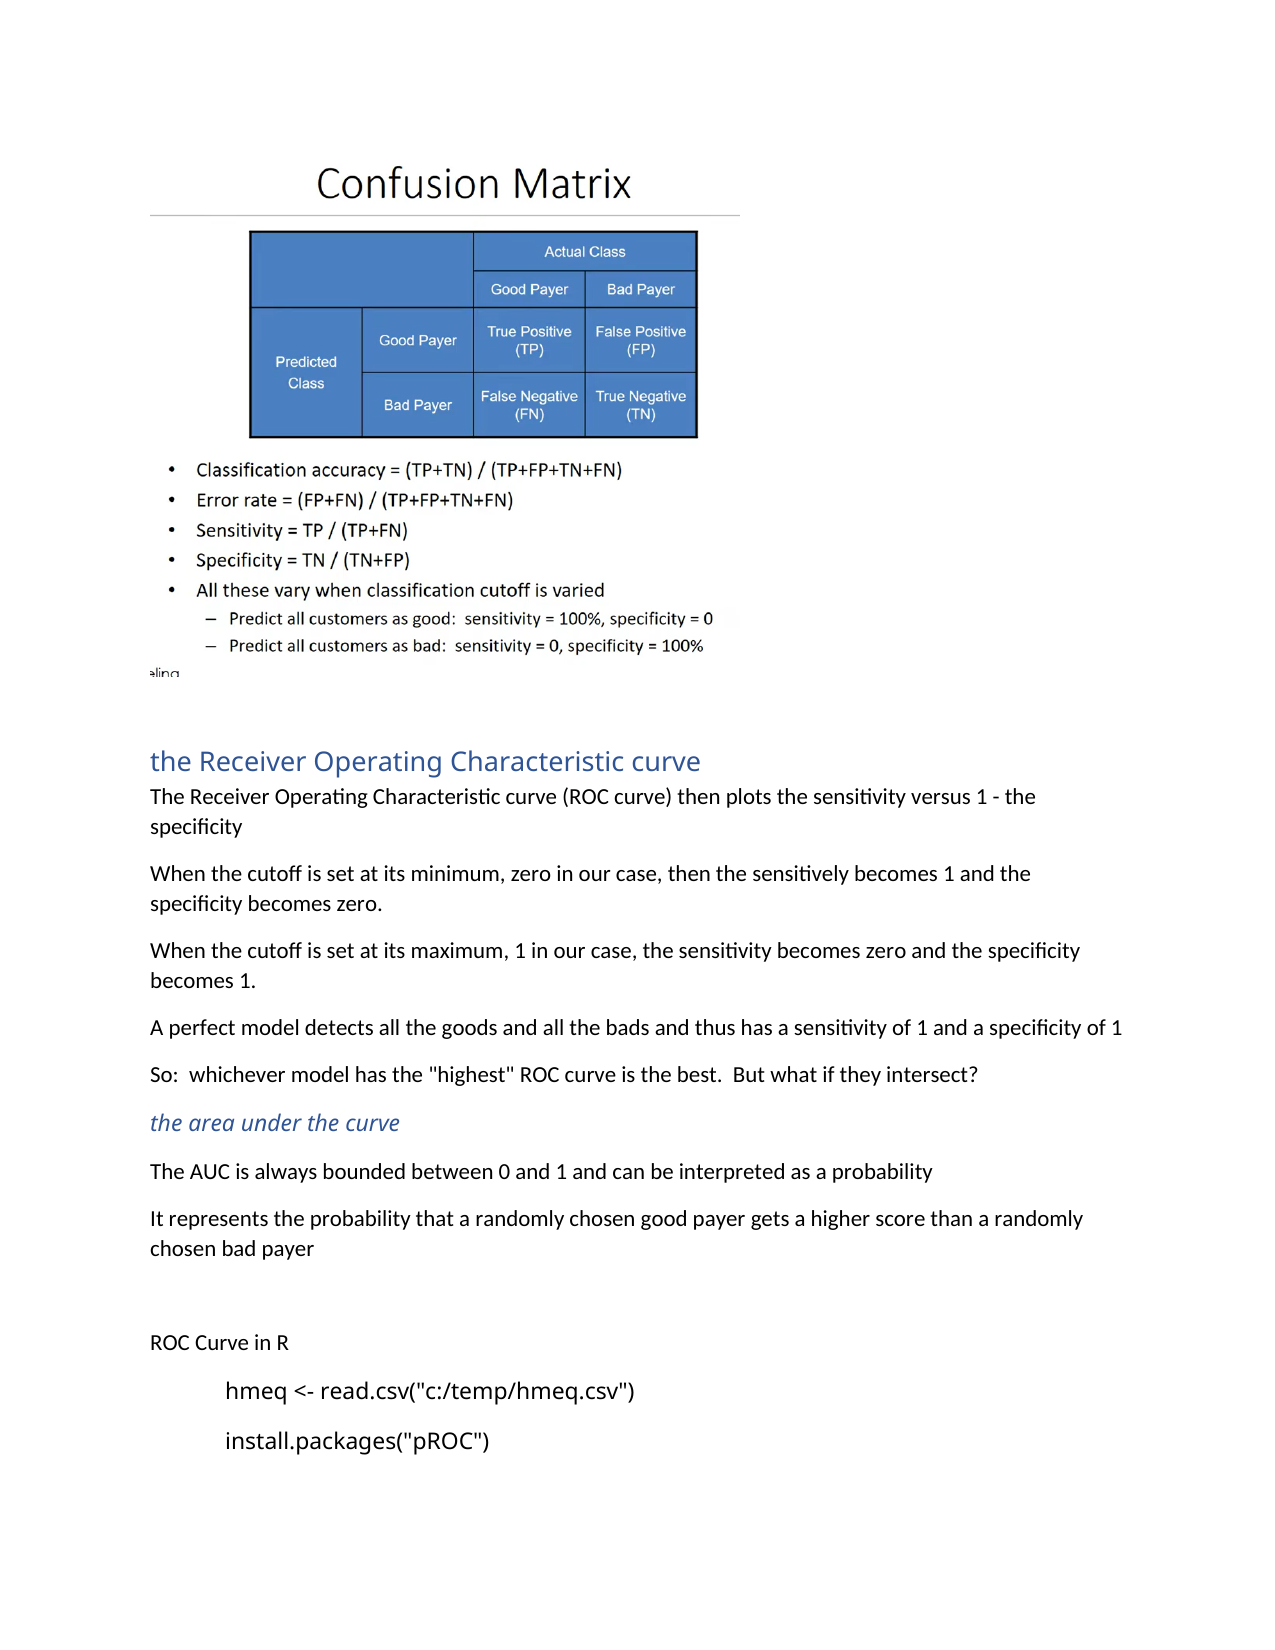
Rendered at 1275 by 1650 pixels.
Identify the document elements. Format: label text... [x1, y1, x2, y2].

text So: whichever model has the "highest" ROC curve is the best. But what if they intersect? [150, 1060, 1125, 1088]
subtitle the Receiver Operating Characteristic curve [150, 742, 1125, 779]
text the area under the curve [150, 1107, 1125, 1138]
text ROC Curve in R [150, 1328, 1125, 1356]
text hmeq <- read.csv("c:/temp/hmeq.csv") [225, 1375, 1125, 1406]
text When the cutoff is set at its minimum, zero in our case, then the sensitively becomes 1 and the specificity becomes zero. [150, 859, 1125, 917]
text It represents the probability that a randomly chosen good payer gets a higher score than a randomly chosen bad payer [150, 1204, 1125, 1262]
text The Receiver Operating Characteristic curve (ROC curve) then plots the sensitivity versus 1 - the specificity [150, 782, 1125, 840]
text When the cutoff is set at its maximum, 1 in our case, the sensitivity becomes zero and the specificity becomes 1. [150, 936, 1125, 994]
text The AUC is always bounded between 0 and 1 and can be interpreted as a probability [150, 1157, 1125, 1185]
text A perfect model detects all the goods and all the bads and thus has a sensitivity of 1 and a specificity of 1 [150, 1013, 1125, 1041]
text install.packages("pROC") [225, 1425, 1125, 1457]
picture [150, 150, 740, 677]
